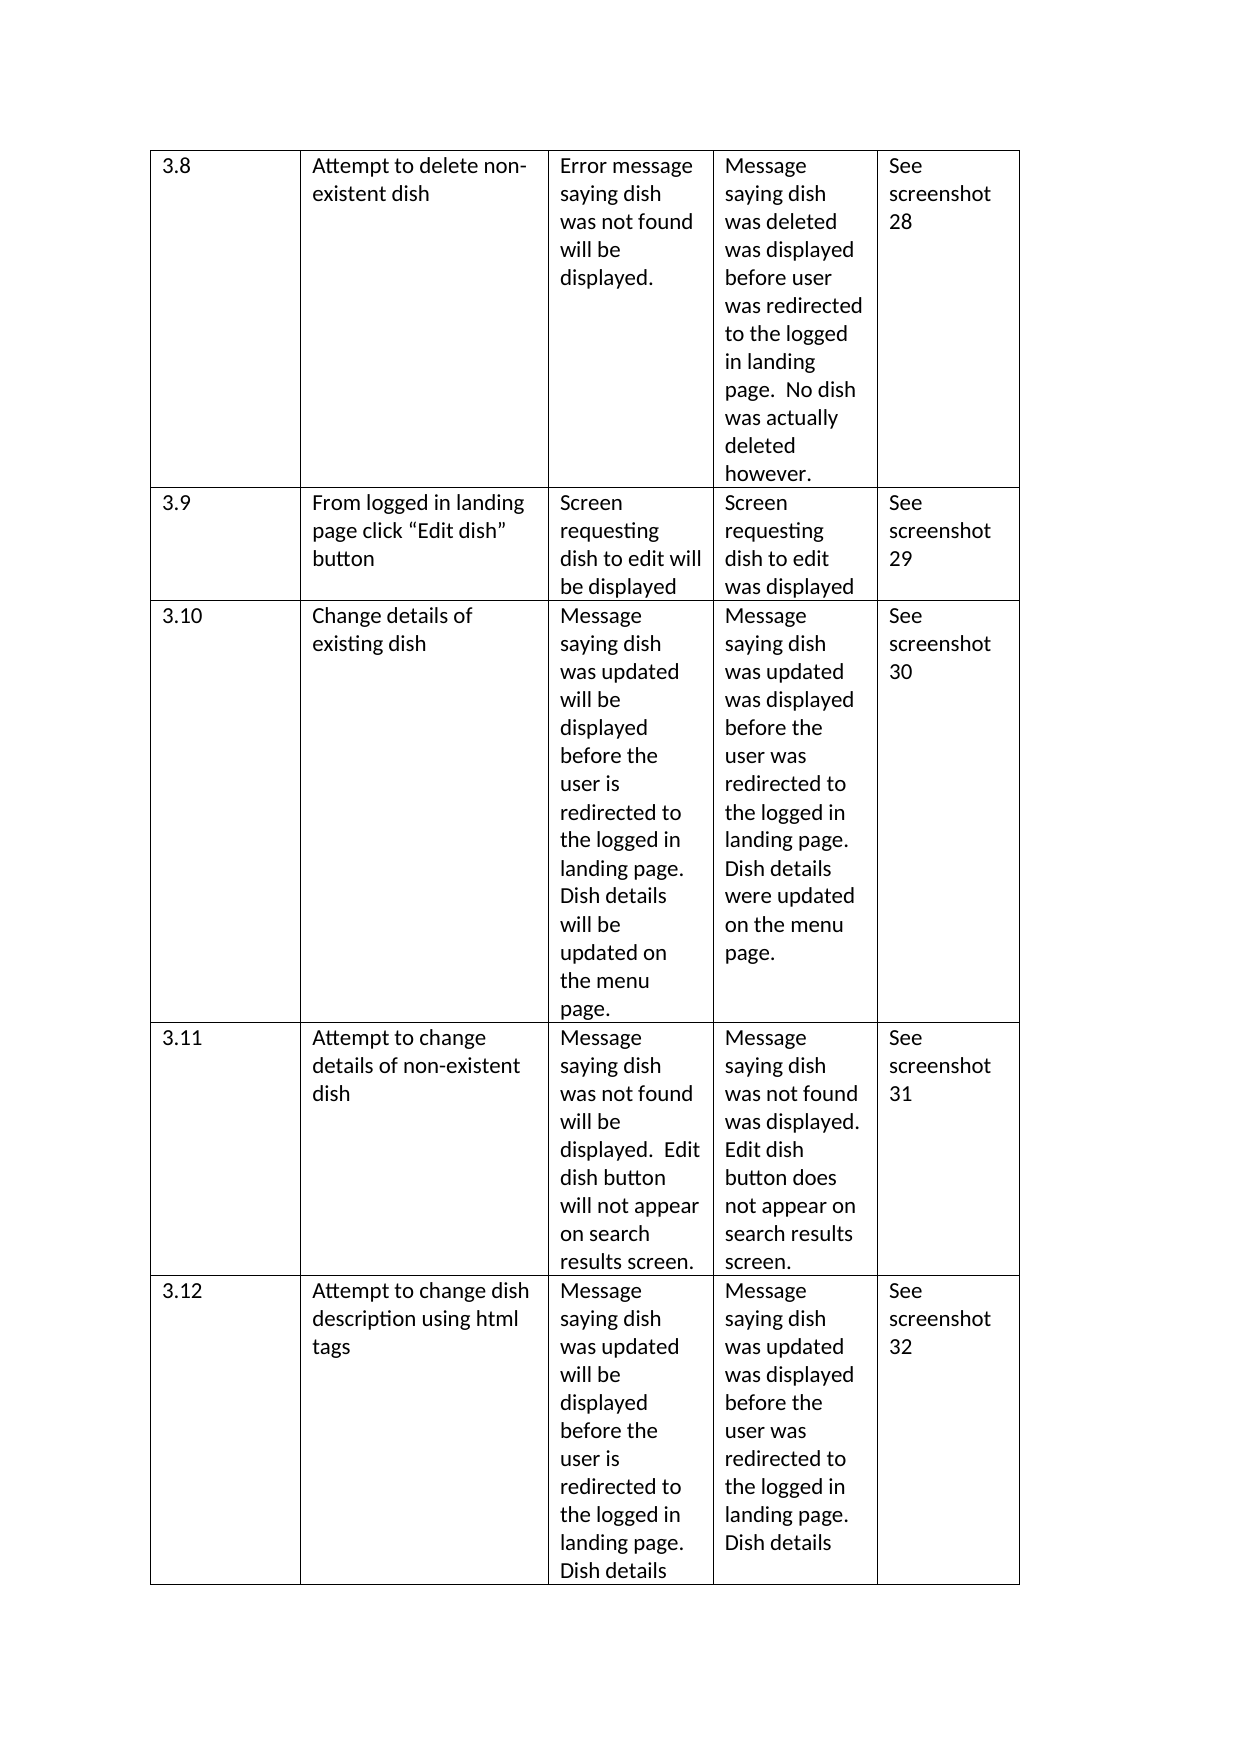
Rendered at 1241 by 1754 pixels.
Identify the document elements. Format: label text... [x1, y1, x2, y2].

table_cell See screenshot 31 [878, 1023, 1019, 1275]
table_cell 3.11 [151, 1023, 300, 1275]
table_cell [549, 1276, 713, 1584]
table_cell See screenshot 28 [878, 151, 1019, 487]
table_cell Message saying dish was updated will be displayed before the user is redirected to the logged in landing page. Dish details will be updated on the menu page. [549, 601, 713, 1022]
table_cell 3.12 [151, 1276, 300, 1584]
table_cell Attempt to delete non-existent dish [301, 151, 548, 487]
table_cell See screenshot 32 [878, 1276, 1019, 1584]
table_cell Message saying dish was updated was displayed before the user was redirected to the logged in landing page. Dish details were updated on the menu page. [714, 601, 877, 1022]
table_cell 3.8 [151, 151, 300, 487]
table_cell See screenshot 29 [878, 488, 1019, 600]
table_cell Screen requesting dish to edit was displayed [714, 488, 877, 600]
table_cell Attempt to change details of non-existent dish [301, 1023, 548, 1275]
table_cell Error message saying dish was not found will be displayed. [549, 151, 713, 487]
table_cell Message saying dish was deleted was displayed before user was redirected to the logged in landing page. No dish was actually deleted however. [714, 151, 877, 487]
table_cell Message saying dish was not found will be displayed. Edit dish button will not appear on search results screen. [549, 1023, 713, 1275]
table_cell From logged in landing page click “Edit dish” button [301, 488, 548, 600]
table_cell Change details of existing dish [301, 601, 548, 1022]
table_cell Message saying dish was not found was displayed. Edit dish button does not appear on search results screen. [714, 1023, 877, 1275]
table_cell Screen requesting dish to edit will be displayed [549, 488, 713, 600]
table_cell 3.9 [151, 488, 300, 600]
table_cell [301, 1276, 548, 1584]
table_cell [714, 1276, 877, 1584]
table_cell See screenshot 30 [878, 601, 1019, 1022]
table_cell 3.10 [151, 601, 300, 1022]
